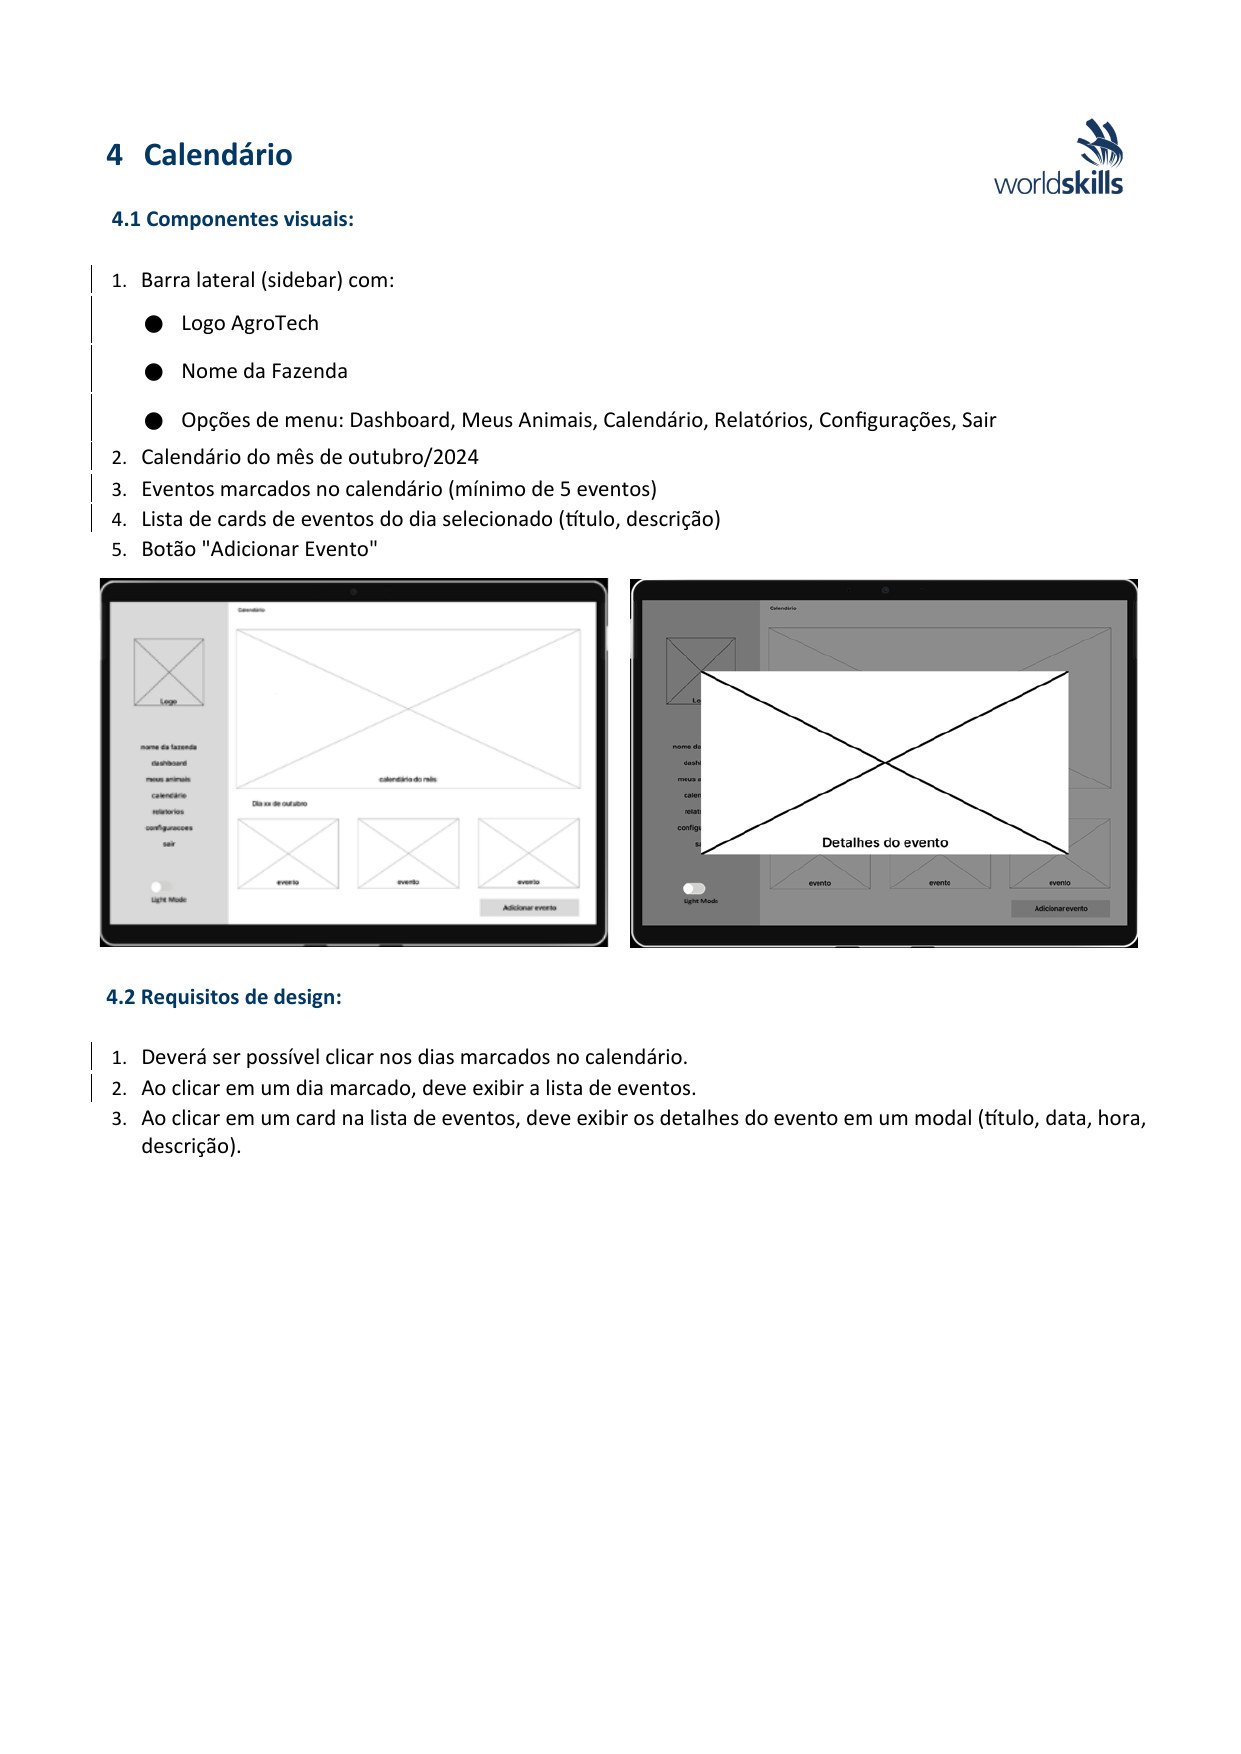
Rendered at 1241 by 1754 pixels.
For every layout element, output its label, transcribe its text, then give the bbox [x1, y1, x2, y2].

list Ao clicar em um dia marcado, deve exibir a lista de eventos. [111, 1073, 1157, 1102]
list Deverá ser possível clicar nos dias marcados no calendário. [111, 1042, 1157, 1070]
picture [628, 579, 1139, 948]
list Lista de cards de eventos do dia selecionado (título, descrição) [111, 504, 1157, 532]
text 4.1 Componentes visuais: [112, 204, 1157, 232]
list Nome da Fazenda [144, 345, 1157, 392]
picture [994, 174, 1123, 194]
list Calendário do mês de outubro/2024 [111, 442, 1157, 470]
list Ao clicar em um card na lista de eventos, deve exibir os detalhes do evento em um modal (título, data, hora, descrição). [111, 1103, 1157, 1159]
list Opções de menu: Dashboard, Meus Animais, Calendário, Relatórios, Configurações, Sair [144, 393, 1157, 441]
picture [96, 578, 609, 944]
list Barra lateral (sidebar) com: [111, 265, 767, 293]
text 4.2 Requisitos de design: [106, 982, 1157, 1010]
list Eventos marcados no calendário (mínimo de 5 eventos) [111, 474, 1157, 502]
picture [994, 118, 1123, 133]
subtitle Calendário [106, 133, 1157, 174]
list Logo AgroTech [144, 296, 1157, 343]
list Botão "Adicionar Evento" [111, 534, 1157, 562]
